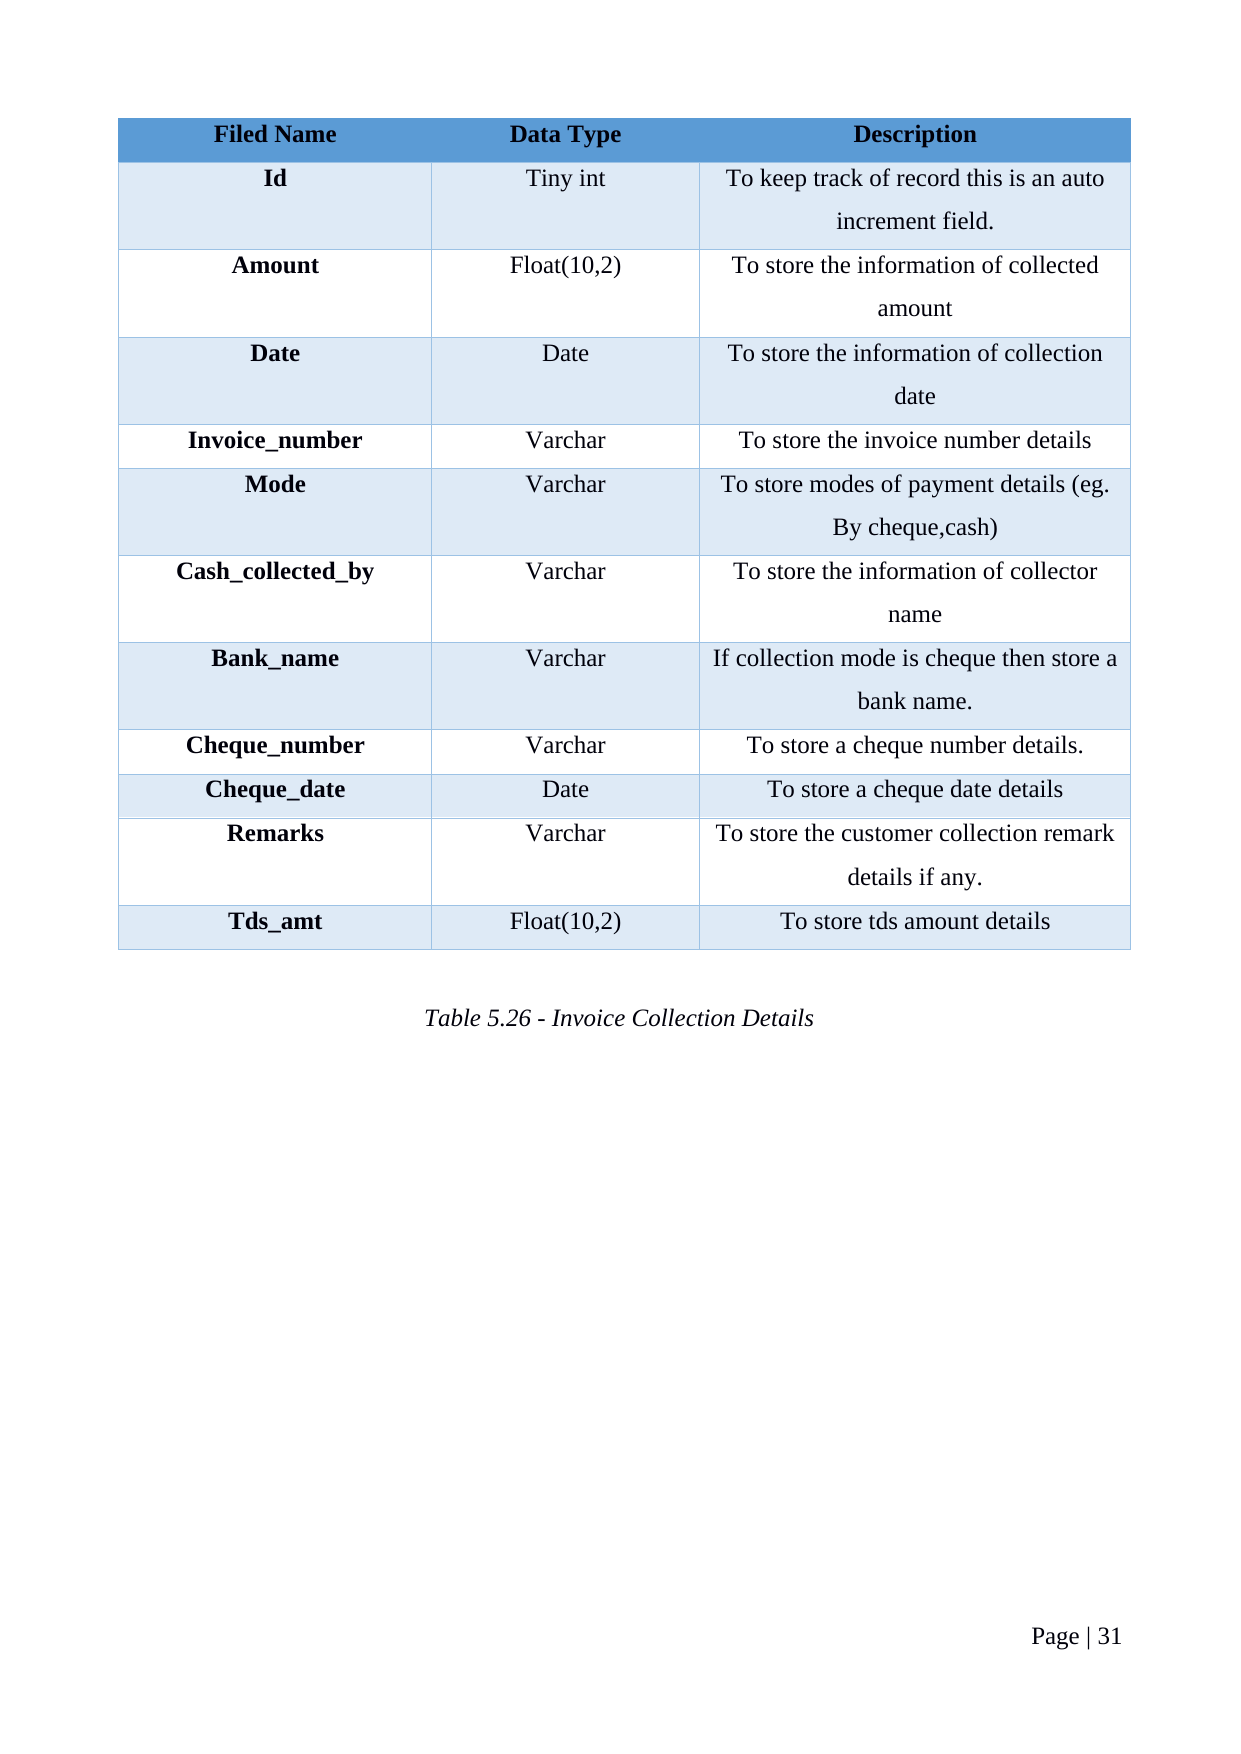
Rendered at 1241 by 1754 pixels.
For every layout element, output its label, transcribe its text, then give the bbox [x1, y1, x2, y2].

table_cell Date [432, 338, 699, 424]
table_cell Tds_amt [119, 906, 431, 949]
table_cell If collection mode is cheque then store a bank name. [700, 643, 1130, 729]
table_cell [700, 163, 1130, 249]
table_cell To store the invoice number details [700, 425, 1130, 468]
table_cell To store a cheque number details. [700, 730, 1130, 773]
table_header Description [700, 119, 1130, 162]
table_cell Bank_name [119, 643, 431, 729]
table_cell Varchar [432, 556, 699, 642]
table_cell To store modes of payment details (eg. By cheque,cash) [700, 469, 1130, 555]
table_header Filed Name [119, 119, 431, 162]
table_cell Float(10,2) [432, 250, 699, 337]
table_cell To store the information of collector name [700, 556, 1130, 642]
table_cell Remarks [119, 819, 431, 905]
table_cell Id [119, 163, 431, 249]
table_cell Date [119, 338, 431, 424]
table_cell To store the information of collected amount [700, 250, 1130, 337]
table_cell To store tds amount details [700, 906, 1130, 949]
table_cell Invoice_number [119, 425, 431, 468]
table_cell Cash_collected_by [119, 556, 431, 642]
table_cell Mode [119, 469, 431, 555]
table_cell To store a cheque date details [700, 775, 1130, 817]
table_cell Varchar [432, 425, 699, 468]
table_cell Varchar [432, 469, 699, 555]
table_cell To store the information of collection date [700, 338, 1130, 424]
table_cell Tiny int [432, 163, 699, 249]
table_cell To store the customer collection remark details if any. [700, 819, 1130, 905]
table_cell Cheque_number [119, 730, 431, 773]
table_header Data Type [432, 119, 699, 162]
table_cell Cheque_date [119, 775, 431, 817]
table_cell Float(10,2) [432, 906, 699, 949]
table_cell Amount [119, 250, 431, 337]
table_cell Varchar [432, 643, 699, 729]
table_cell Varchar [432, 819, 699, 905]
table_cell Varchar [432, 730, 699, 773]
table_cell Date [432, 775, 699, 817]
